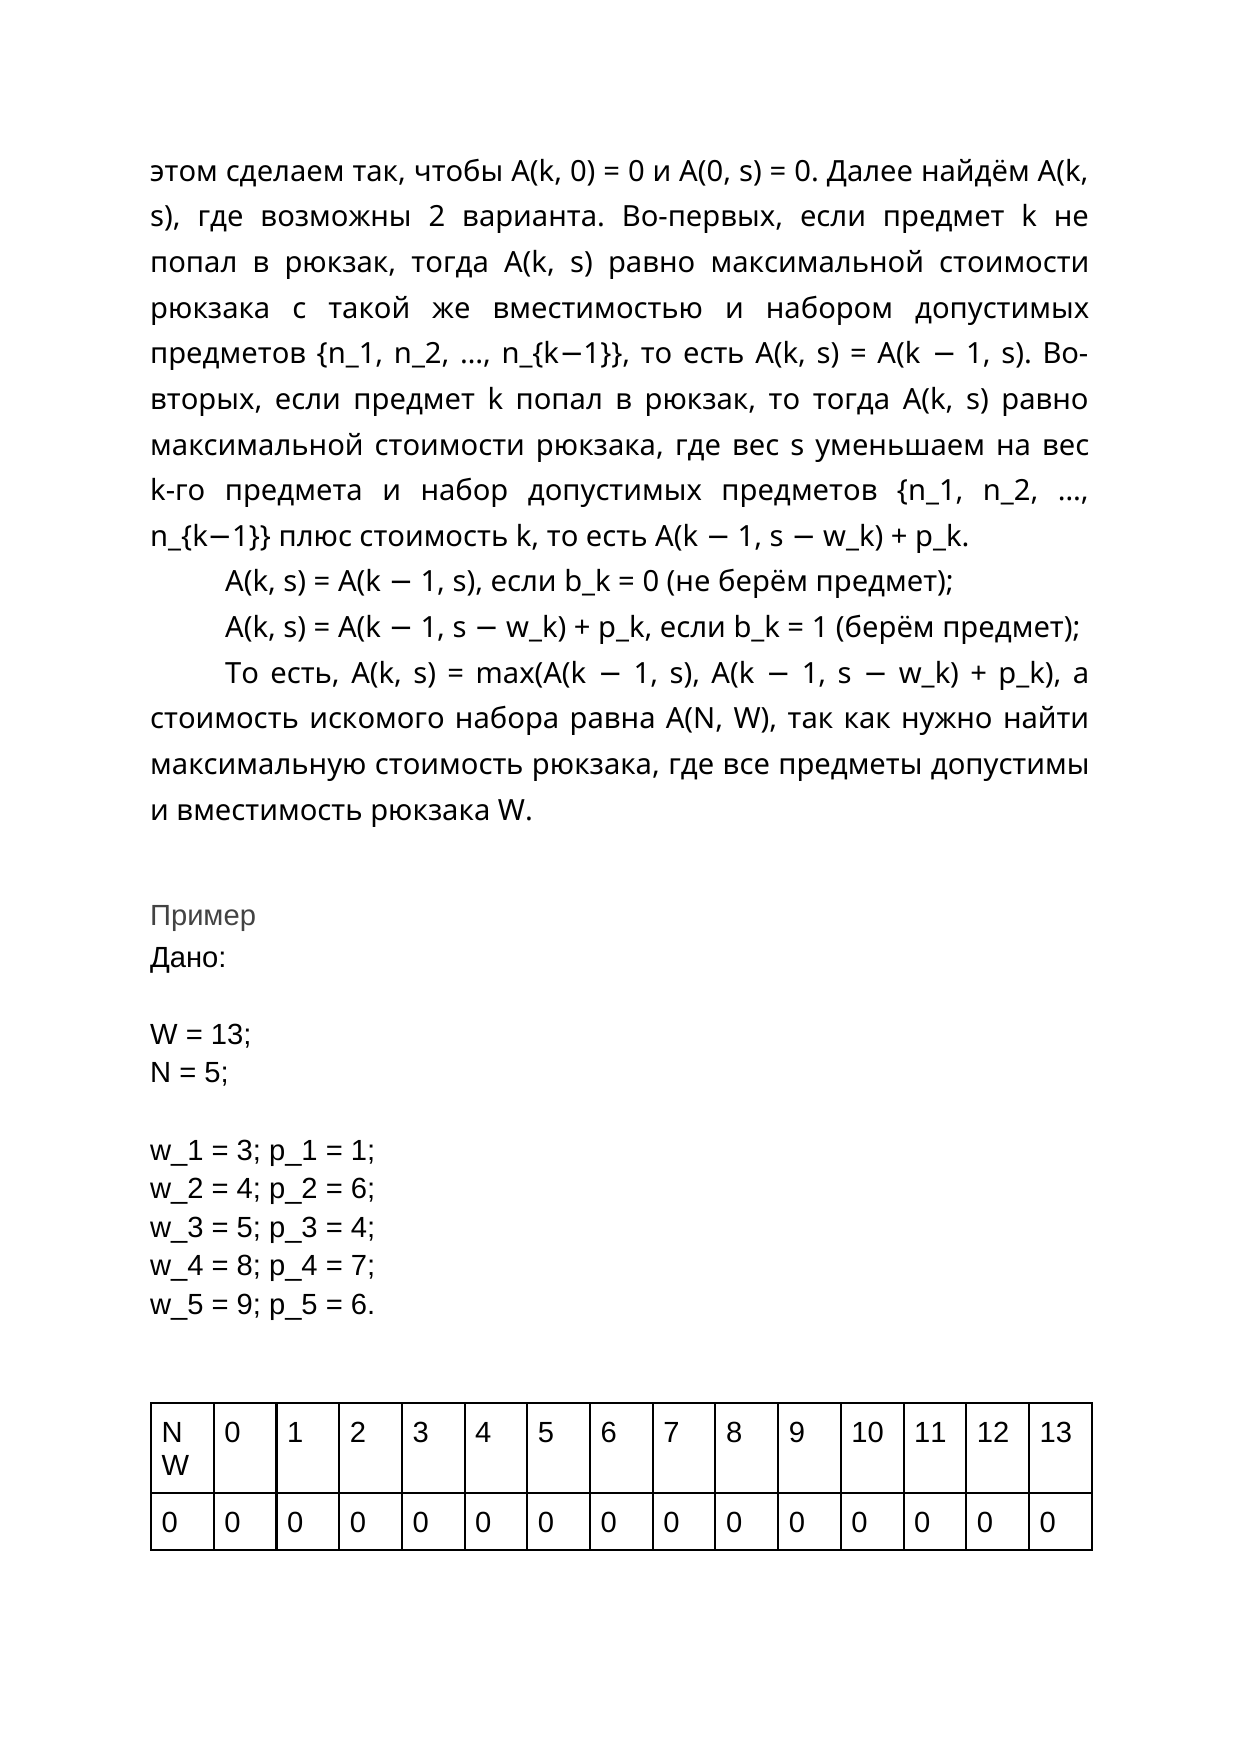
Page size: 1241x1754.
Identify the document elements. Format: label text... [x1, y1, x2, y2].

table_cell 0 [278, 1494, 338, 1549]
table_header 8 [716, 1404, 777, 1492]
table_header 4 [466, 1404, 526, 1492]
table_cell 0 [152, 1494, 213, 1549]
text A(k, s) = A(k − 1, s), если b_k = 0 (не берём предмет); [150, 561, 1090, 600]
text W = 13; [150, 1017, 1090, 1050]
table_header 7 [654, 1404, 714, 1492]
table_cell 0 [842, 1494, 903, 1549]
table_cell 0 [591, 1494, 652, 1549]
table_header 9 [779, 1404, 840, 1492]
table_header 13 [1030, 1404, 1091, 1492]
table_cell 0 [1030, 1494, 1091, 1549]
table_header 3 [403, 1404, 464, 1492]
text N = 5; [150, 1055, 1090, 1089]
table_header 11 [905, 1404, 965, 1492]
text w_3 = 5; p_3 = 4; [150, 1209, 1090, 1243]
text w_1 = 3; p_1 = 1; [150, 1132, 1090, 1166]
text Дано: [150, 940, 1090, 973]
subtitle Пример [150, 898, 1090, 931]
table_header 2 [340, 1404, 401, 1492]
table_header 0 [215, 1404, 275, 1492]
table_header 12 [967, 1404, 1028, 1492]
table_cell 0 [340, 1494, 401, 1549]
table_cell 0 [466, 1494, 526, 1549]
text w_5 = 9; p_5 = 6. [150, 1287, 1090, 1320]
table_header 5 [528, 1404, 589, 1492]
table_cell 0 [528, 1494, 589, 1549]
text w_2 = 4; p_2 = 6; [150, 1171, 1090, 1204]
table_cell 0 [905, 1494, 965, 1549]
text То есть, A(k, s) = max(A(k − 1, s), A(k − 1, s − w_k) + p_k), а стоимость искомого набора равна A(N, W), так как нужно найти максимальную стоимость рюкзака, где все предметы допустимы и вместимость рюкзака W. [150, 652, 1090, 828]
table_header 1 [278, 1404, 338, 1492]
text w_4 = 8; p_4 = 7; [150, 1248, 1090, 1282]
table_cell 0 [403, 1494, 464, 1549]
table_cell 0 [215, 1494, 275, 1549]
text A(k, s) = A(k − 1, s − w_k) + p_k, если b_k = 1 (берём предмет); [150, 606, 1090, 646]
table_cell 0 [716, 1494, 777, 1549]
table_cell 0 [654, 1494, 714, 1549]
table_header 10 [842, 1404, 903, 1492]
table_header 6 [591, 1404, 652, 1492]
table_cell 0 [967, 1494, 1028, 1549]
table_header NW [152, 1404, 213, 1492]
table_cell 0 [779, 1494, 840, 1549]
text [150, 150, 1090, 555]
